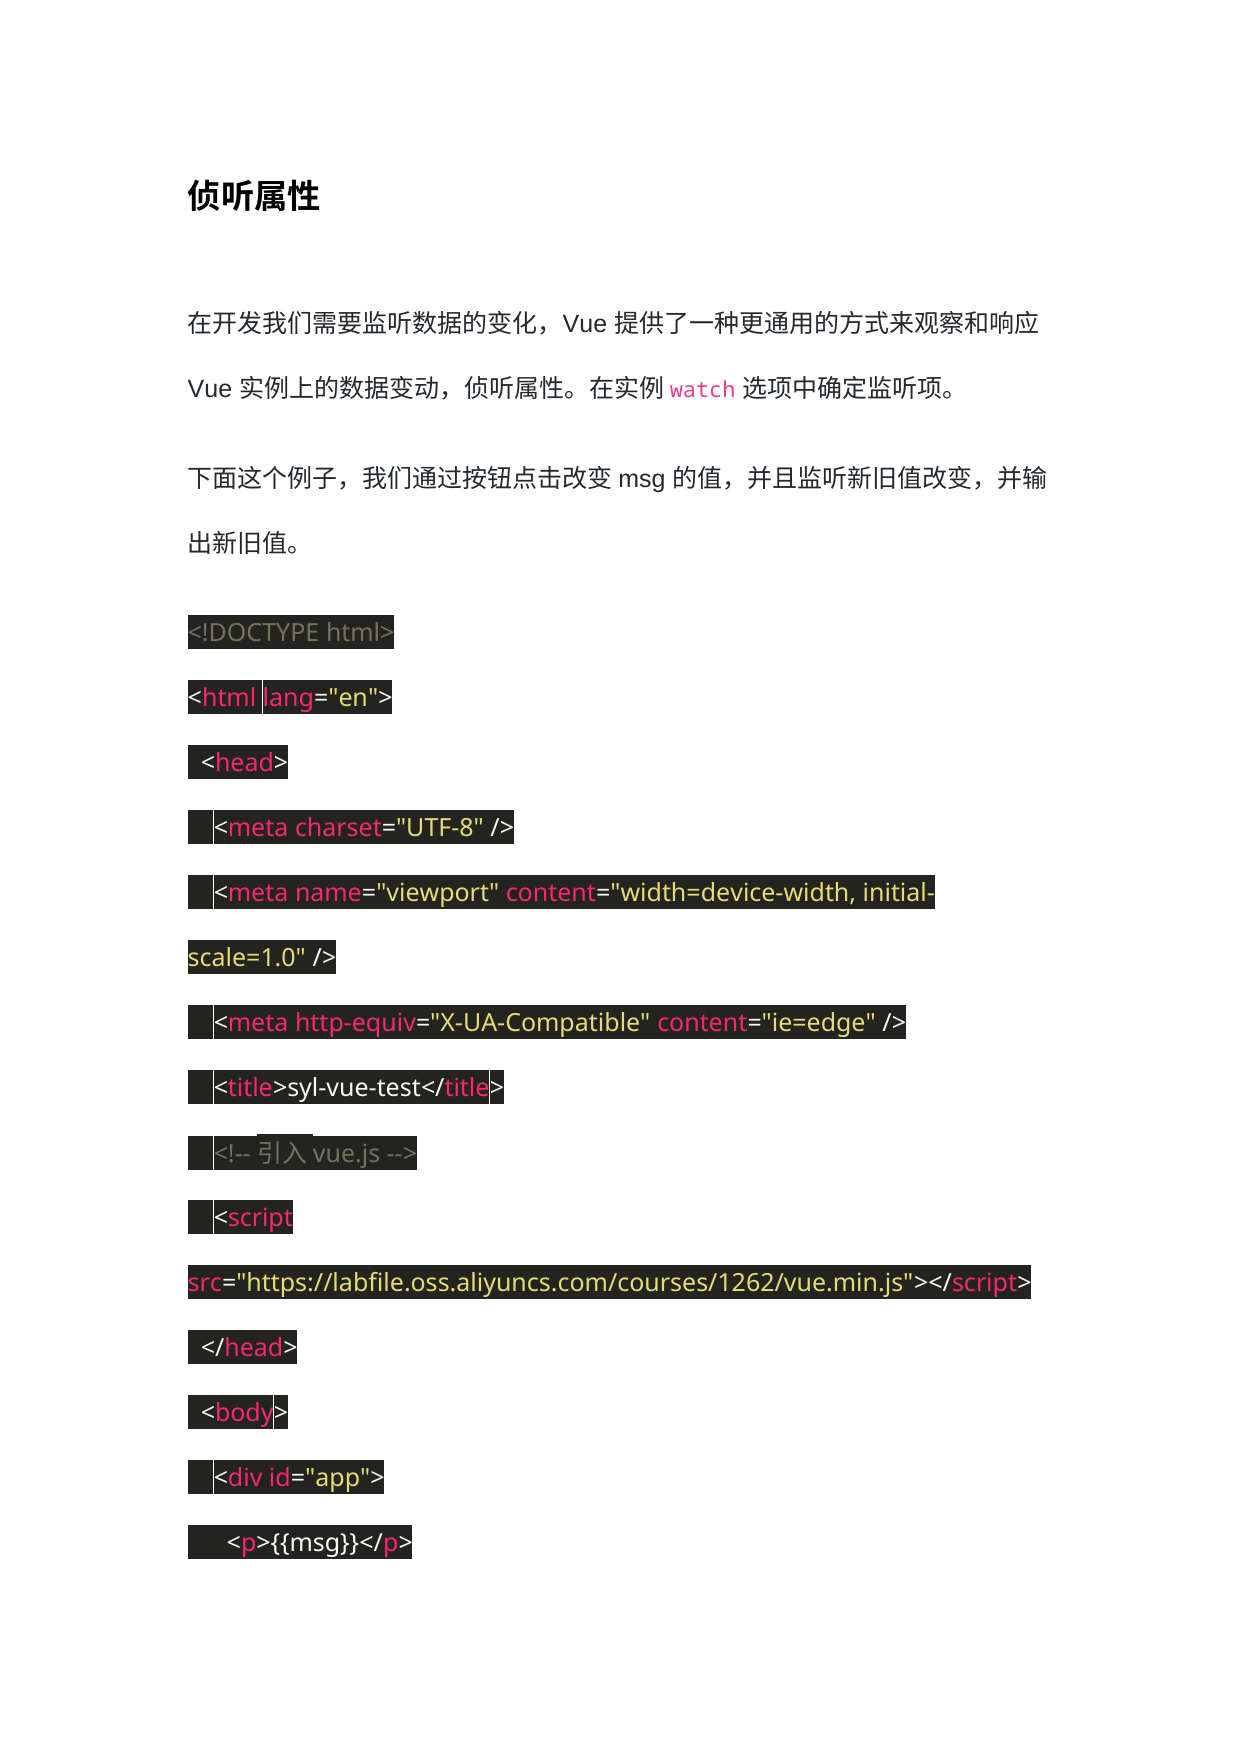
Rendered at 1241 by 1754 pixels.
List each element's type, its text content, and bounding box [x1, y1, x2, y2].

text </head> [187, 1314, 1053, 1379]
text <meta http-equiv="X-UA-Compatible" content="ie=edge" /> [187, 989, 1053, 1054]
text <meta name="viewport" content="width=device-width, initial-scale=1.0" /> [187, 859, 1053, 989]
text 下面这个例子，我们通过按钮点击改变 msg 的值，并且监听新旧值改变，并输出新旧值。 [187, 444, 1053, 574]
subtitle 侦听属性 [187, 162, 1053, 227]
text <html lang="en"> [187, 664, 1053, 729]
text <script src="https://labfile.oss.aliyuncs.com/courses/1262/vue.min.js"></script> [187, 1184, 1053, 1314]
text <!DOCTYPE html> [187, 599, 1053, 664]
text 在开发我们需要监听数据的变化，Vue 提供了一种更通用的方式来观察和响应 Vue 实例上的数据变动，侦听属性。在实例 watch 选项中确定监听项。 [187, 289, 1053, 419]
text <div id="app"> [187, 1444, 1053, 1509]
text <p>{{msg}}</p> [187, 1509, 1053, 1574]
text <!-- 引入 vue.js --> [187, 1119, 1053, 1184]
text <title>syl-vue-test</title> [187, 1054, 1053, 1119]
text <body> [187, 1379, 1053, 1444]
text <head> [187, 729, 1053, 794]
text <meta charset="UTF-8" /> [187, 794, 1053, 859]
